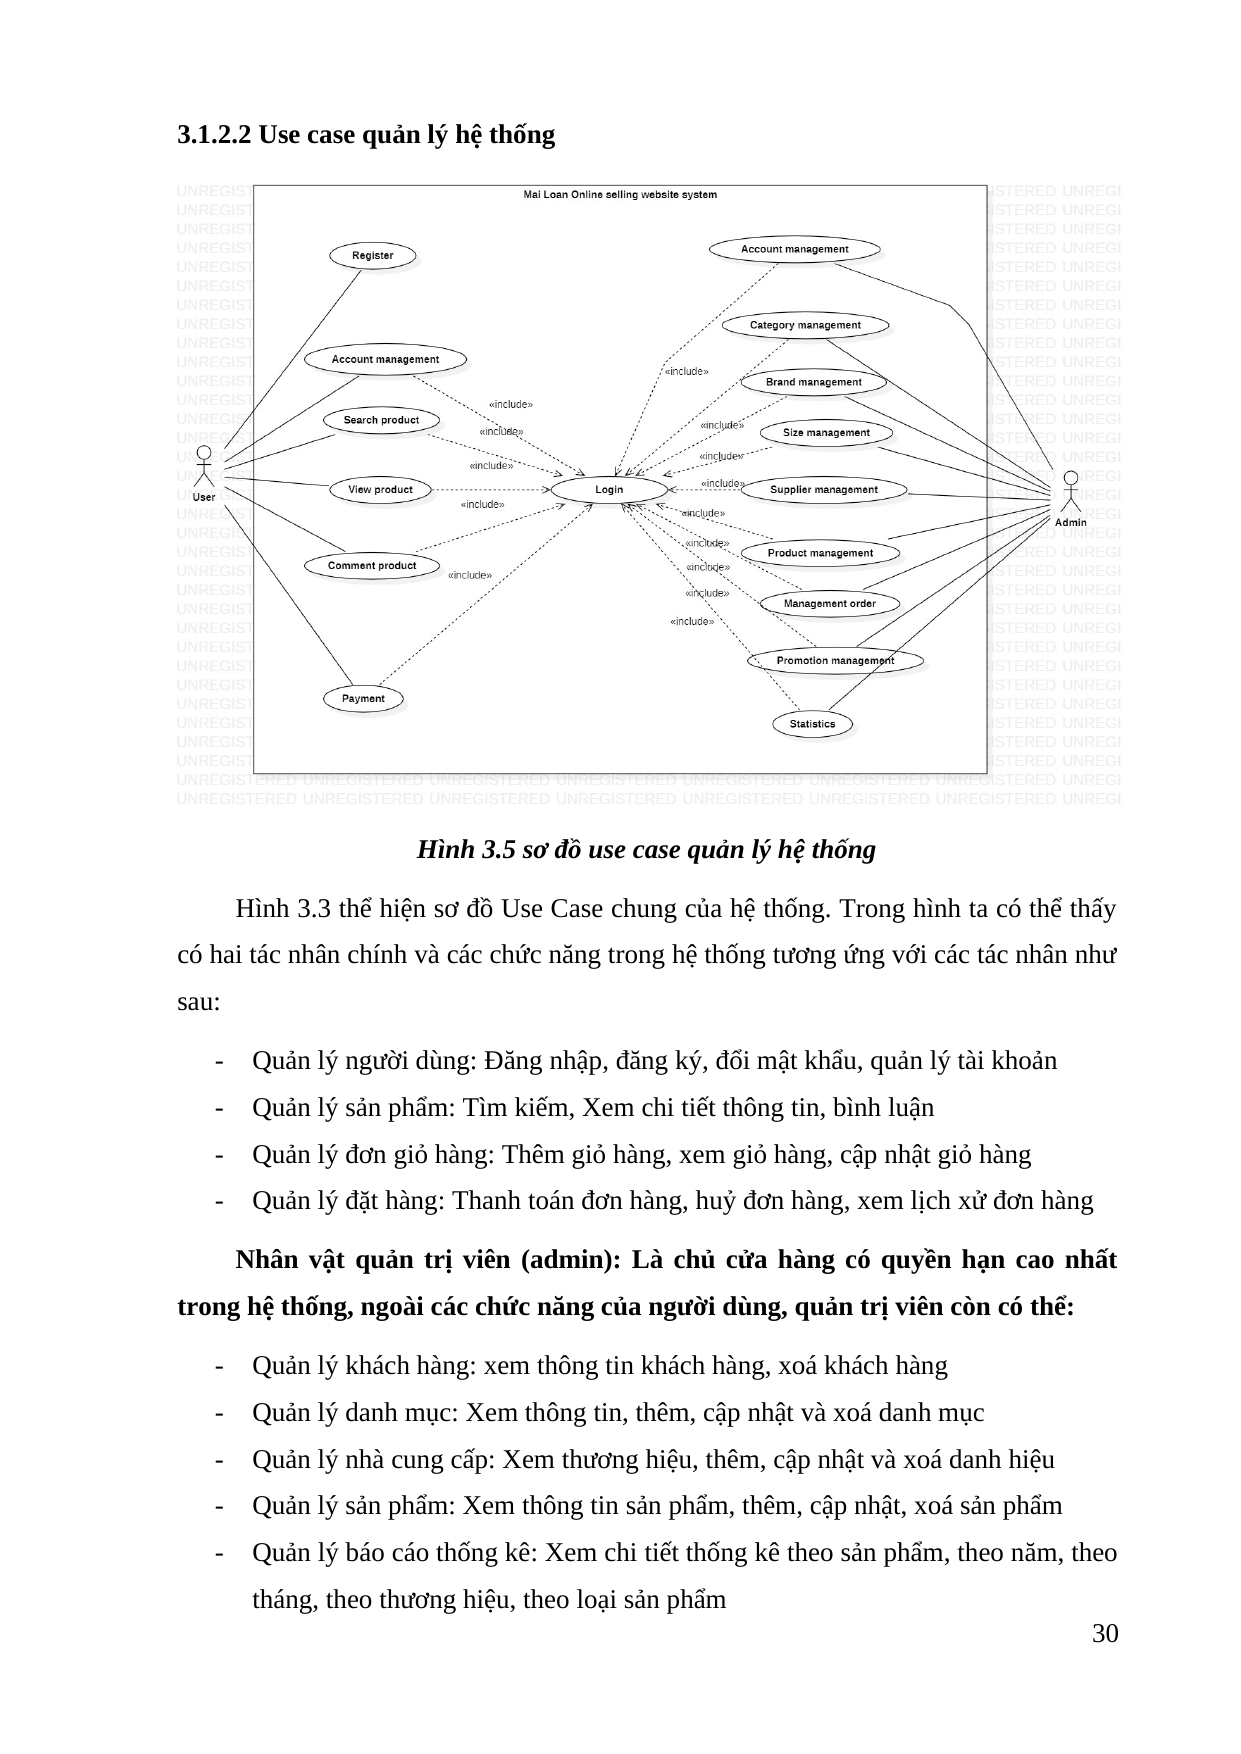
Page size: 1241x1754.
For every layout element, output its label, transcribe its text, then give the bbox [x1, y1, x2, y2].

text Quản lý nhà cung cấp: Xem thương hiệu, thêm, cập nhật và xoá danh hiệu [214, 1443, 1119, 1474]
text Quản lý khách hàng: xem thông tin khách hàng, xoá khách hàng [214, 1349, 1119, 1381]
text Quản lý đặt hàng: Thanh toán đơn hàng, huỷ đơn hàng, xem lịch xử đơn hàng [214, 1184, 1119, 1216]
picture [177, 177, 1122, 805]
text Quản lý danh mục: Xem thông tin, thêm, cập nhật và xoá danh mục [214, 1396, 1119, 1427]
text Nhân vật quản trị viên (admin): Là chủ cửa hàng có quyền hạn cao nhất trong hệ thống, ngoài các chức năng của người dùng, quản trị viên còn có thể: [177, 1244, 1119, 1321]
text Quản lý đơn giỏ hàng: Thêm giỏ hàng, xem giỏ hàng, cập nhật giỏ hàng [214, 1138, 1119, 1169]
text Hình 3.3 thể hiện sơ đồ Use Case chung của hệ thống. Trong hình ta có thể thấy có hai tác nhân chính và các chức năng trong hệ thống tương ứng với các tác nhân như sau: [177, 892, 1119, 1016]
text Quản lý báo cáo thống kê: Xem chi tiết thống kê theo sản phẩm, theo năm, theo tháng, theo thương hiệu, theo loại sản phẩm [214, 1536, 1119, 1614]
subtitle 3.1.2.2 Use case quản lý hệ thống [177, 118, 1119, 150]
subtitle Hình 3.5 sơ đồ use case quản lý hệ thống [177, 833, 1119, 864]
text Quản lý sản phẩm: Xem thông tin sản phẩm, thêm, cập nhật, xoá sản phẩm [214, 1489, 1119, 1521]
text Quản lý người dùng: Đăng nhập, đăng ký, đổi mật khẩu, quản lý tài khoản [214, 1044, 1119, 1076]
text Quản lý sản phẩm: Tìm kiếm, Xem chi tiết thông tin, bình luận [214, 1091, 1119, 1122]
